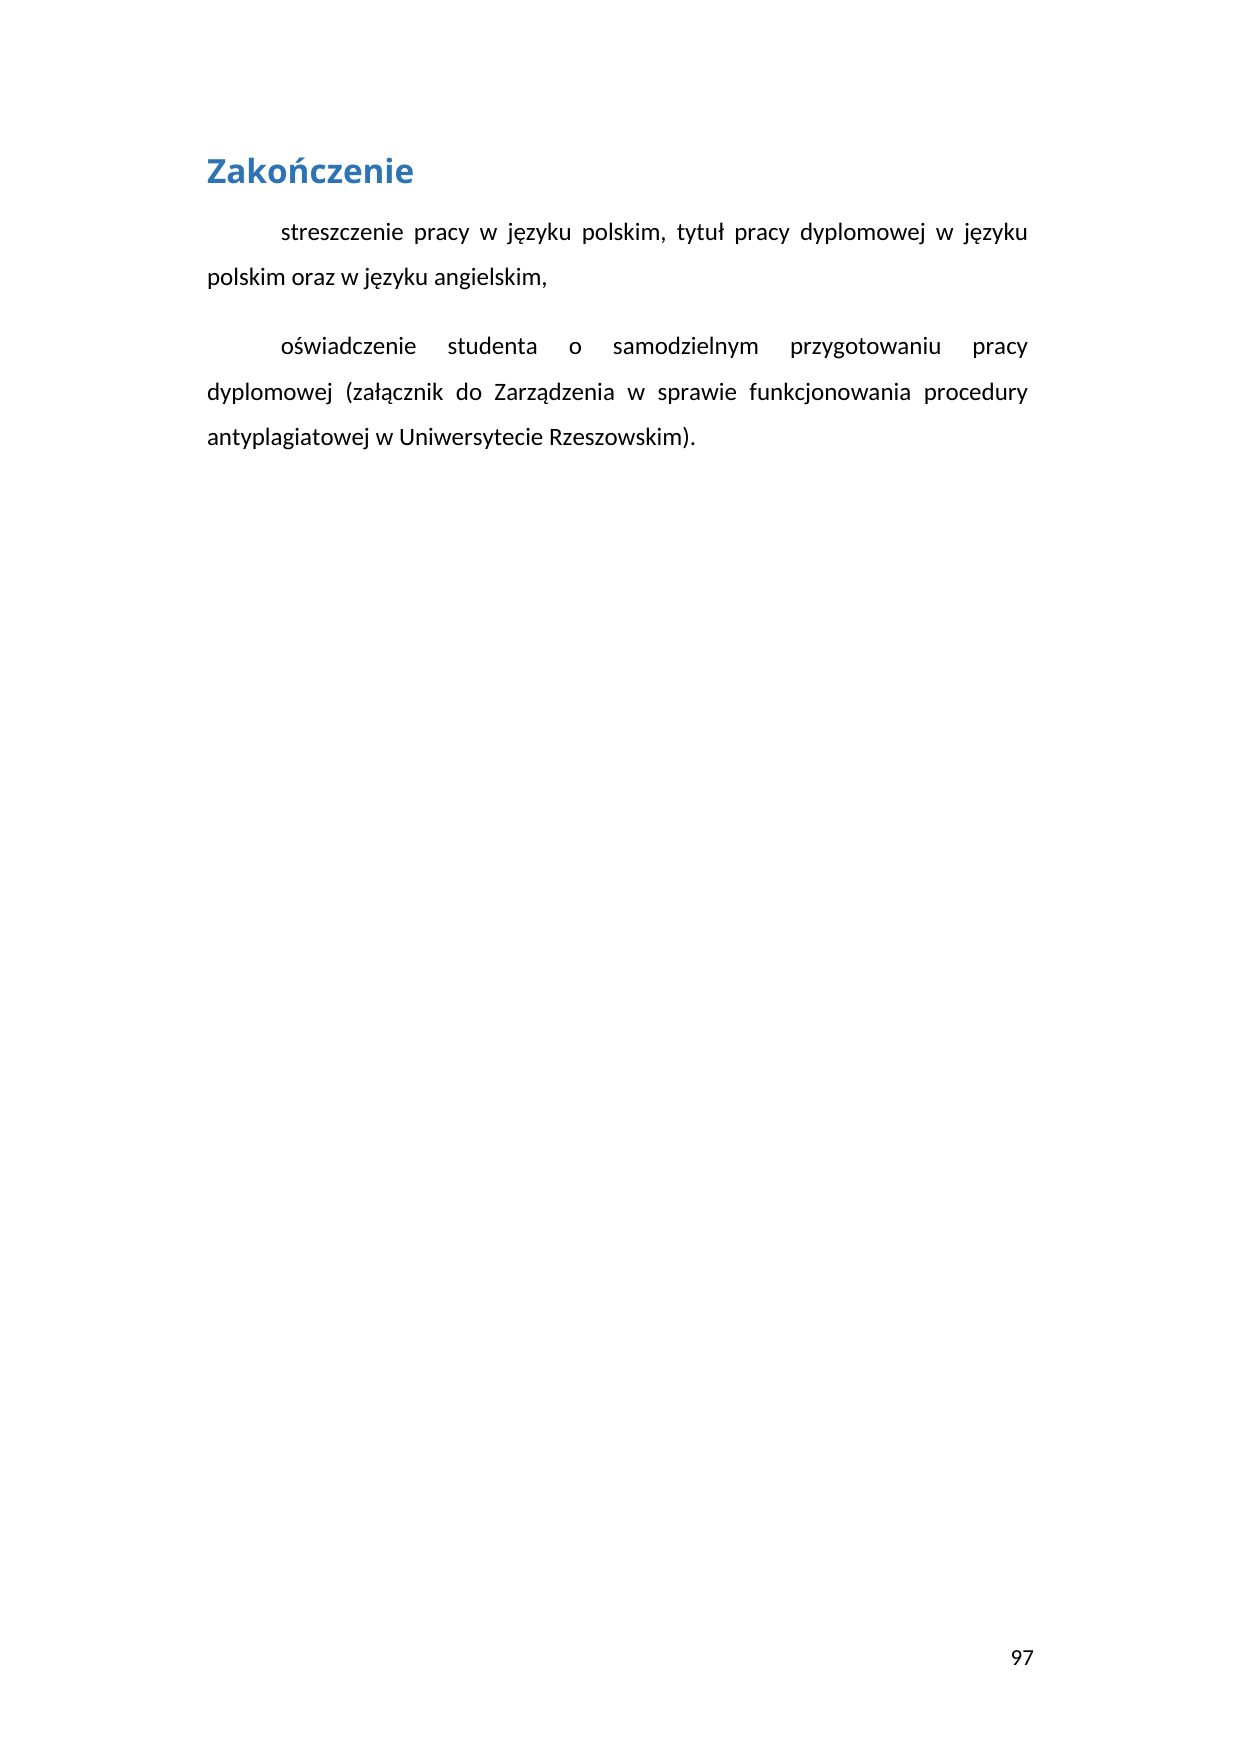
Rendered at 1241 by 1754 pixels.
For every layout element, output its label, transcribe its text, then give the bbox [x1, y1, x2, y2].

text streszczenie pracy w języku polskim, tytuł pracy dyplomowej w języku polskim oraz w języku angielskim, [207, 216, 1029, 292]
subtitle Zakończenie [207, 148, 1033, 193]
text oświadczenie studenta o samodzielnym przygotowaniu pracy dyplomowej (załącznik do Zarządzenia w sprawie funkcjonowania procedury antyplagiatowej w Uniwersytecie Rzeszowskim). [207, 330, 1029, 452]
